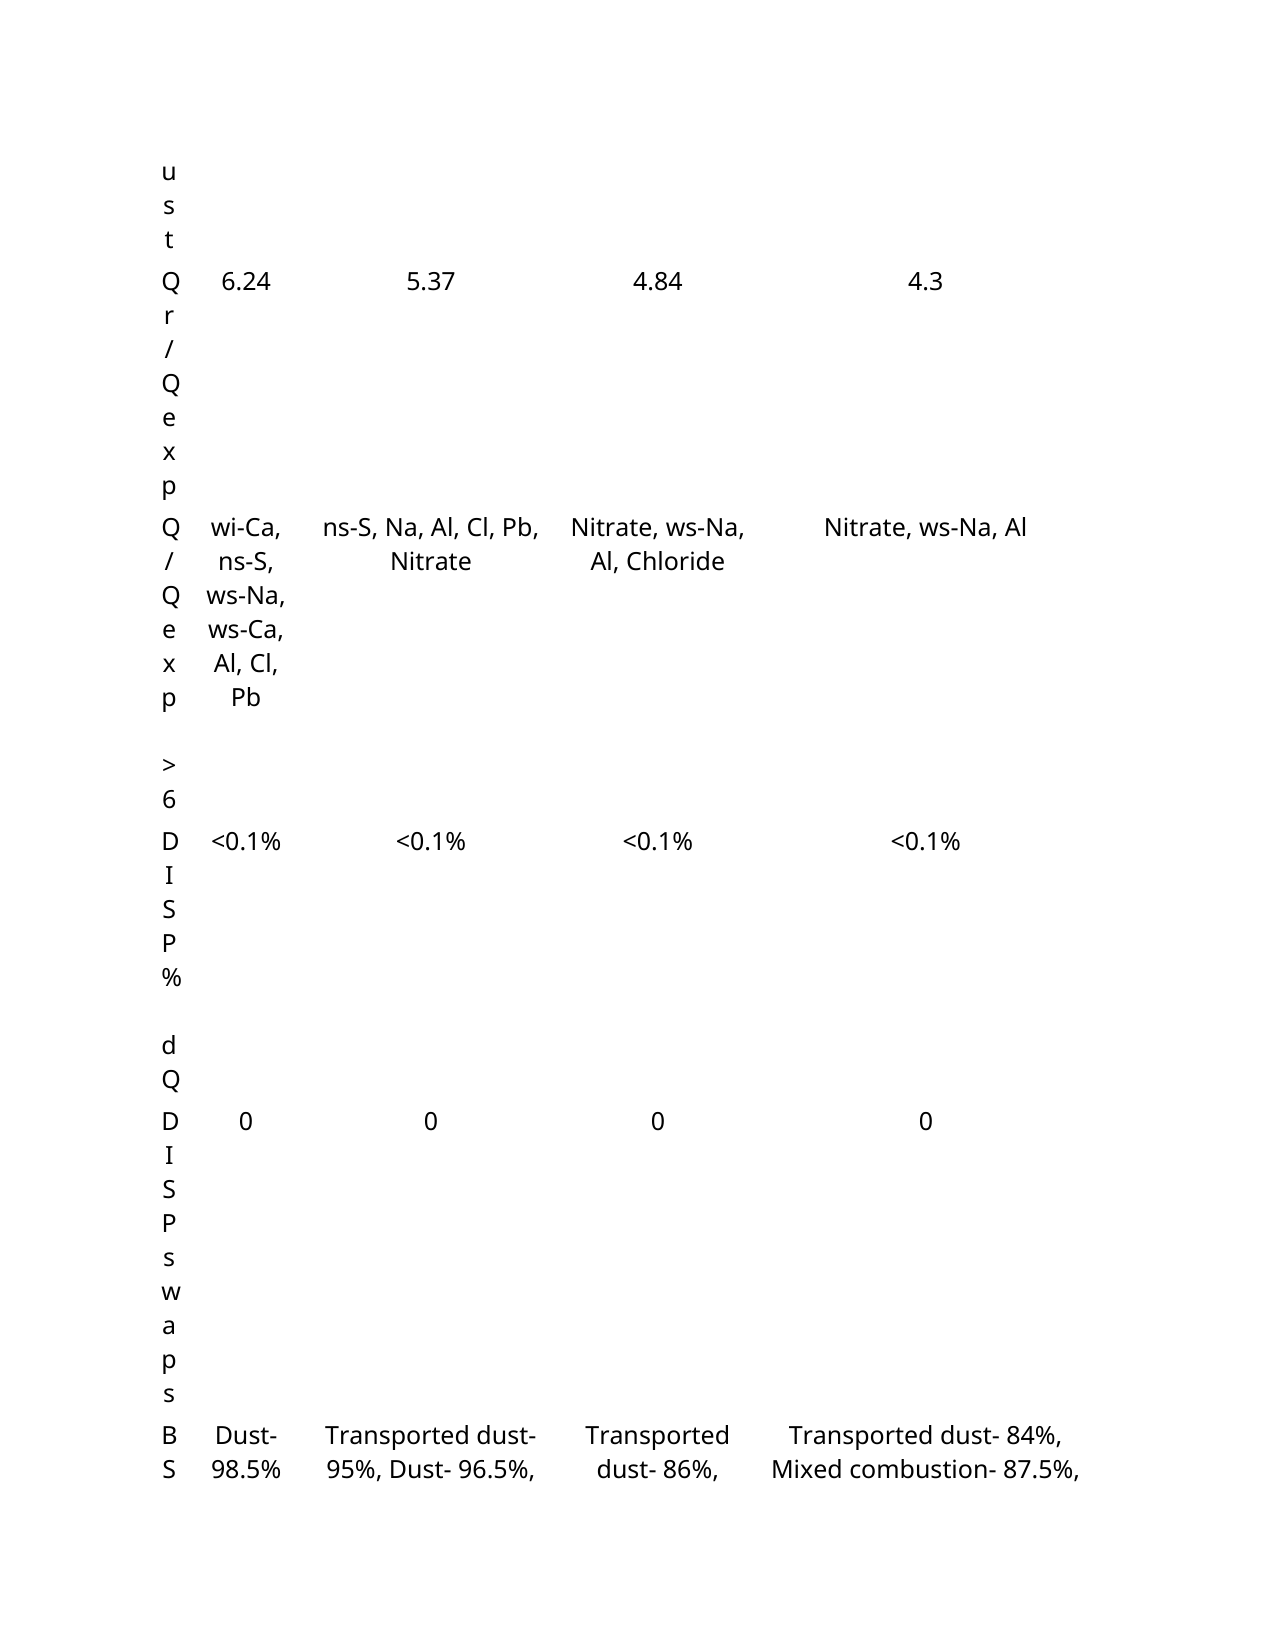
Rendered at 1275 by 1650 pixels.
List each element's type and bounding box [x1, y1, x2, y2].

table_header [139, 150, 1114, 1489]
